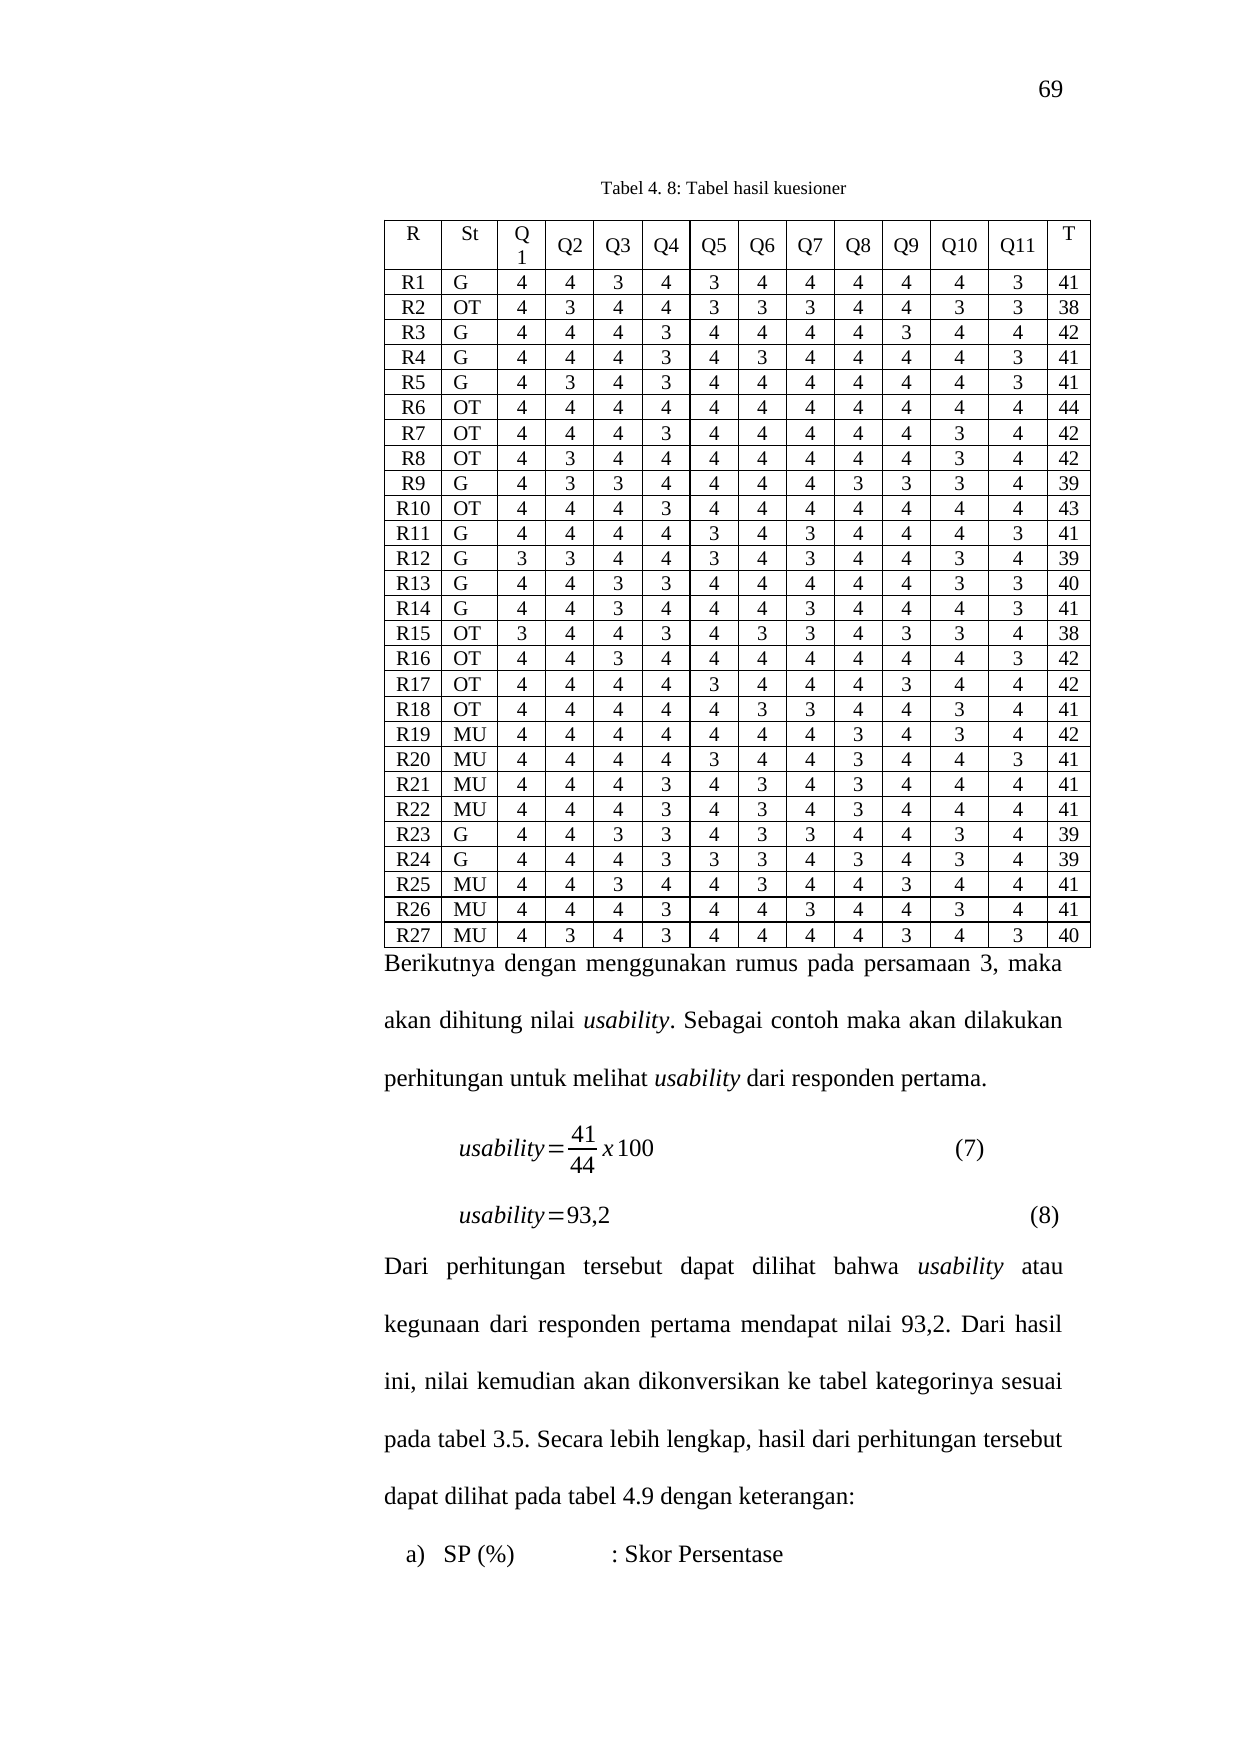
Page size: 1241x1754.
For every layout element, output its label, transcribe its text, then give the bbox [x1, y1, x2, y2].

table_cell 4 [594, 345, 642, 369]
table_cell 4 [643, 697, 689, 721]
table_cell 4 [835, 295, 882, 319]
table_cell 3 [883, 923, 930, 947]
table_header Q11 [989, 221, 1047, 269]
table_cell 4 [498, 697, 545, 721]
table_cell 4 [498, 320, 545, 344]
table_cell 4 [787, 270, 834, 294]
table_cell 4 [546, 496, 593, 520]
table_cell 3 [546, 446, 593, 469]
table_cell 4 [989, 546, 1047, 570]
table_cell 3 [931, 471, 988, 495]
table_cell 3 [594, 872, 642, 896]
table_cell 3 [787, 697, 834, 721]
table_cell 4 [883, 571, 930, 595]
table_cell 3 [643, 420, 689, 444]
table_cell 4 [498, 571, 545, 595]
table_cell 3 [931, 898, 988, 921]
table_cell 4 [594, 295, 642, 319]
table_header Q8 [835, 221, 882, 269]
table_cell 3 [931, 697, 988, 721]
table_cell 3 [835, 722, 882, 746]
table_cell 4 [931, 772, 988, 796]
table_cell 4 [546, 671, 593, 696]
table_cell 3 [739, 697, 786, 721]
table_cell 4 [691, 596, 738, 620]
table_cell 4 [546, 847, 593, 871]
table_cell 3 [739, 872, 786, 896]
table_cell 3 [787, 596, 834, 620]
table_cell R21 [385, 772, 441, 796]
table_cell 3 [643, 621, 689, 645]
table_cell 3 [691, 546, 738, 570]
table_cell 41 [1048, 521, 1090, 545]
table_cell 3 [989, 646, 1047, 670]
table_cell 3 [643, 923, 689, 947]
table_cell 4 [835, 596, 882, 620]
table_cell 4 [498, 496, 545, 520]
table_cell 3 [739, 797, 786, 821]
table_cell 41 [1048, 270, 1090, 294]
table_cell 39 [1048, 847, 1090, 871]
table_cell 4 [594, 772, 642, 796]
table_cell R12 [385, 546, 441, 570]
table_cell R25 [385, 872, 441, 896]
table_cell 41 [1048, 747, 1090, 771]
table_cell 4 [498, 847, 545, 871]
table_cell 4 [594, 496, 642, 520]
table_cell 4 [594, 847, 642, 871]
table_cell 4 [739, 923, 786, 947]
table_cell 3 [989, 270, 1047, 294]
table_cell 4 [739, 270, 786, 294]
table_cell 3 [739, 295, 786, 319]
table_cell 4 [989, 395, 1047, 419]
table_cell 4 [883, 646, 930, 670]
text Berikutnya dengan menggunakan rumus pada persamaan 3, maka akan dihitung nilai usability. Sebagai contoh maka akan dilakukan perhitungan untuk melihat usability dari responden pertama. [384, 948, 1063, 1091]
table_cell 3 [643, 320, 689, 344]
table_cell 4 [931, 395, 988, 419]
table_cell 3 [931, 722, 988, 746]
table_cell 4 [787, 395, 834, 419]
table_cell G [442, 471, 497, 495]
table_header Q7 [787, 221, 834, 269]
table_cell 3 [498, 546, 545, 570]
table_cell 4 [931, 345, 988, 369]
table_cell R24 [385, 847, 441, 871]
table_cell 3 [931, 847, 988, 871]
table_cell 4 [739, 898, 786, 921]
table_cell 41 [1048, 772, 1090, 796]
table_cell 4 [546, 722, 593, 746]
table_cell 4 [498, 420, 545, 444]
table_cell 3 [691, 747, 738, 771]
table_cell 4 [883, 596, 930, 620]
table_cell 4 [498, 521, 545, 545]
table_cell 4 [883, 772, 930, 796]
table_cell 4 [594, 370, 642, 394]
table_cell 4 [498, 671, 545, 696]
table_cell 4 [883, 496, 930, 520]
table_header Q10 [931, 221, 988, 269]
table_cell 4 [787, 646, 834, 670]
table_cell 4 [787, 747, 834, 771]
table_cell 4 [931, 747, 988, 771]
table_cell 4 [594, 722, 642, 746]
table_cell R11 [385, 521, 441, 545]
table_cell 4 [787, 923, 834, 947]
table_cell 4 [883, 446, 930, 469]
table_cell 4 [835, 822, 882, 846]
table_cell 3 [643, 898, 689, 921]
table_cell 4 [546, 822, 593, 846]
table_cell OT [442, 295, 497, 319]
table_cell 4 [594, 446, 642, 469]
table_cell 4 [546, 345, 593, 369]
table_cell 3 [546, 923, 593, 947]
table_cell G [442, 521, 497, 545]
table_cell 4 [594, 521, 642, 545]
table_cell 4 [498, 270, 545, 294]
list SP (%) : Skor Persentase [406, 1539, 1063, 1567]
table_cell 3 [787, 621, 834, 645]
table_cell 4 [594, 747, 642, 771]
table_cell 41 [1048, 872, 1090, 896]
table_cell 4 [691, 571, 738, 595]
table_cell 4 [498, 898, 545, 921]
table_cell 3 [931, 295, 988, 319]
table_cell 4 [931, 270, 988, 294]
table_cell 4 [787, 446, 834, 469]
table_cell 3 [989, 923, 1047, 947]
table_cell OT [442, 496, 497, 520]
table_cell 4 [883, 370, 930, 394]
table_cell 4 [835, 621, 882, 645]
table_cell 44 [1048, 395, 1090, 419]
table_cell R20 [385, 747, 441, 771]
table_cell 3 [739, 772, 786, 796]
table_cell 4 [739, 521, 786, 545]
table_cell 3 [835, 772, 882, 796]
table_cell 40 [1048, 923, 1090, 947]
table_cell 4 [739, 571, 786, 595]
table_cell 4 [546, 320, 593, 344]
table_cell 3 [989, 596, 1047, 620]
table_cell G [442, 571, 497, 595]
table_cell 3 [643, 345, 689, 369]
table_cell 3 [931, 546, 988, 570]
table_cell 4 [691, 872, 738, 896]
table_cell 4 [546, 395, 593, 419]
table_cell 3 [787, 521, 834, 545]
table_cell 3 [931, 822, 988, 846]
table_cell 4 [498, 923, 545, 947]
table_cell 4 [989, 898, 1047, 921]
table_cell 4 [691, 722, 738, 746]
table_cell G [442, 847, 497, 871]
table_cell 42 [1048, 671, 1090, 696]
table_cell 3 [691, 295, 738, 319]
table_cell 3 [739, 847, 786, 871]
table_cell 4 [546, 420, 593, 444]
table_header Q4 [643, 221, 689, 269]
table_cell G [442, 345, 497, 369]
table_cell MU [442, 772, 497, 796]
table_header Q9 [883, 221, 930, 269]
table_cell 4 [739, 320, 786, 344]
table_cell 3 [643, 571, 689, 595]
table_cell MU [442, 797, 497, 821]
table_cell 4 [739, 471, 786, 495]
table_cell 4 [498, 370, 545, 394]
table_cell 3 [691, 847, 738, 871]
table_cell 3 [546, 546, 593, 570]
table_cell 42 [1048, 446, 1090, 469]
table_cell 4 [546, 646, 593, 670]
table_cell G [442, 270, 497, 294]
table_cell 4 [931, 923, 988, 947]
table_cell 3 [643, 797, 689, 821]
table_cell 3 [989, 370, 1047, 394]
table_cell 4 [931, 671, 988, 696]
table_cell MU [442, 872, 497, 896]
table_cell 42 [1048, 722, 1090, 746]
table_cell 4 [594, 420, 642, 444]
table_cell 4 [931, 646, 988, 670]
table_cell G [442, 822, 497, 846]
table_cell 39 [1048, 471, 1090, 495]
table_cell 4 [546, 270, 593, 294]
table_cell R2 [385, 295, 441, 319]
table_cell MU [442, 898, 497, 921]
table_cell 4 [787, 847, 834, 871]
table_cell 4 [739, 420, 786, 444]
table_cell 4 [883, 898, 930, 921]
table_cell 4 [835, 420, 882, 444]
table_cell 4 [739, 446, 786, 469]
table_cell 4 [594, 923, 642, 947]
table_cell 4 [883, 847, 930, 871]
table_cell 3 [739, 621, 786, 645]
table_cell 4 [989, 697, 1047, 721]
table_cell 4 [989, 471, 1047, 495]
table_cell OT [442, 621, 497, 645]
text (7) [384, 1120, 1063, 1179]
table_cell R19 [385, 722, 441, 746]
table_cell 4 [989, 822, 1047, 846]
table_cell 4 [883, 722, 930, 746]
table_cell 4 [498, 822, 545, 846]
table_cell 4 [691, 621, 738, 645]
table_cell R8 [385, 446, 441, 469]
table_cell 39 [1048, 546, 1090, 570]
table_cell 3 [883, 671, 930, 696]
table_cell 4 [594, 395, 642, 419]
table_cell 4 [989, 420, 1047, 444]
table_cell G [442, 370, 497, 394]
table_cell 4 [643, 646, 689, 670]
table_cell 4 [643, 295, 689, 319]
table_cell 3 [594, 822, 642, 846]
table_cell 4 [643, 747, 689, 771]
table_cell 4 [883, 822, 930, 846]
table_header St [442, 221, 497, 269]
table_cell OT [442, 697, 497, 721]
table_cell 3 [835, 471, 882, 495]
text (8) [384, 1200, 1063, 1230]
table_cell 4 [691, 395, 738, 419]
table_cell 4 [931, 370, 988, 394]
table_cell 4 [989, 446, 1047, 469]
table_cell G [442, 546, 497, 570]
table_cell 4 [546, 898, 593, 921]
table_cell R16 [385, 646, 441, 670]
table_cell MU [442, 747, 497, 771]
table_cell 4 [498, 596, 545, 620]
table_cell 4 [691, 822, 738, 846]
table_cell 3 [594, 646, 642, 670]
table_cell 41 [1048, 596, 1090, 620]
table_cell 4 [787, 872, 834, 896]
table_cell R4 [385, 345, 441, 369]
table_cell 3 [739, 822, 786, 846]
table_cell R3 [385, 320, 441, 344]
table_cell 4 [883, 697, 930, 721]
table_cell 4 [883, 420, 930, 444]
table_header Q3 [594, 221, 642, 269]
table_cell 4 [739, 370, 786, 394]
table_cell 4 [739, 671, 786, 696]
table_cell 41 [1048, 370, 1090, 394]
table_cell OT [442, 446, 497, 469]
table_cell 4 [835, 571, 882, 595]
table_cell 4 [643, 521, 689, 545]
table_cell 41 [1048, 345, 1090, 369]
table_cell 4 [498, 295, 545, 319]
table_header T [1048, 221, 1090, 269]
table_cell 4 [835, 496, 882, 520]
table_cell R22 [385, 797, 441, 821]
table_cell 4 [498, 345, 545, 369]
table_cell 4 [835, 270, 882, 294]
table_cell 4 [594, 320, 642, 344]
table_cell 4 [691, 370, 738, 394]
table_cell OT [442, 646, 497, 670]
table_cell 4 [546, 521, 593, 545]
table_cell 4 [739, 395, 786, 419]
table_cell 4 [989, 847, 1047, 871]
table_cell 4 [883, 546, 930, 570]
table_cell 3 [691, 671, 738, 696]
table_cell 4 [643, 596, 689, 620]
table_cell 4 [546, 621, 593, 645]
table_cell R26 [385, 898, 441, 921]
table_cell OT [442, 395, 497, 419]
table_cell 3 [835, 797, 882, 821]
table_cell 4 [546, 596, 593, 620]
table_cell 3 [883, 320, 930, 344]
table_cell 4 [835, 395, 882, 419]
table_cell 4 [594, 621, 642, 645]
table_cell 41 [1048, 697, 1090, 721]
table_cell 4 [989, 621, 1047, 645]
table_cell 4 [989, 320, 1047, 344]
table_cell 4 [787, 370, 834, 394]
table_cell 3 [594, 270, 642, 294]
table_cell 4 [594, 898, 642, 921]
table_cell MU [442, 722, 497, 746]
table_cell 4 [989, 722, 1047, 746]
table_cell 4 [883, 521, 930, 545]
table_cell 4 [739, 722, 786, 746]
table_cell 3 [643, 822, 689, 846]
table_cell 3 [691, 270, 738, 294]
table_cell 4 [643, 671, 689, 696]
table_cell 3 [989, 747, 1047, 771]
table_cell 38 [1048, 621, 1090, 645]
table_cell 4 [931, 797, 988, 821]
table_cell 4 [835, 546, 882, 570]
table_header R [385, 221, 441, 269]
table_cell 4 [989, 671, 1047, 696]
table_cell 4 [498, 872, 545, 896]
table_cell OT [442, 420, 497, 444]
table_cell 3 [787, 546, 834, 570]
table_cell 4 [835, 446, 882, 469]
table_cell 39 [1048, 822, 1090, 846]
table_cell 4 [498, 722, 545, 746]
table_cell 43 [1048, 496, 1090, 520]
table_cell 41 [1048, 797, 1090, 821]
table_cell R18 [385, 697, 441, 721]
table_cell 4 [594, 797, 642, 821]
table_cell 4 [989, 496, 1047, 520]
table_cell 4 [546, 797, 593, 821]
table_header Q5 [691, 221, 738, 269]
table_cell 4 [643, 446, 689, 469]
table_cell 4 [931, 596, 988, 620]
table_cell 4 [883, 345, 930, 369]
table_cell 3 [594, 571, 642, 595]
table_cell 3 [594, 471, 642, 495]
table_cell 38 [1048, 295, 1090, 319]
table_cell 4 [989, 797, 1047, 821]
table_cell MU [442, 923, 497, 947]
table_cell 3 [546, 295, 593, 319]
table_cell 4 [498, 471, 545, 495]
table_cell 4 [691, 898, 738, 921]
table_cell 42 [1048, 646, 1090, 670]
table_cell 40 [1048, 571, 1090, 595]
table_cell 4 [787, 320, 834, 344]
table_cell 4 [643, 722, 689, 746]
table_cell 4 [498, 446, 545, 469]
table_cell R6 [385, 395, 441, 419]
table_cell 4 [883, 797, 930, 821]
table_cell 4 [835, 370, 882, 394]
table_cell 3 [931, 420, 988, 444]
table_cell 4 [594, 671, 642, 696]
table_cell 4 [691, 496, 738, 520]
table_cell 3 [594, 596, 642, 620]
table_cell 4 [643, 395, 689, 419]
table_cell R5 [385, 370, 441, 394]
text Tabel 4. 8: Tabel hasil kuesioner [384, 177, 1063, 199]
table_cell 4 [931, 320, 988, 344]
table_cell 4 [691, 697, 738, 721]
table_cell 4 [546, 772, 593, 796]
table_cell 4 [835, 898, 882, 921]
table_cell 4 [691, 646, 738, 670]
table_cell 4 [691, 446, 738, 469]
table_cell 4 [691, 923, 738, 947]
table_cell 4 [931, 521, 988, 545]
table_cell 3 [643, 847, 689, 871]
table_cell 3 [989, 345, 1047, 369]
table_cell 3 [546, 471, 593, 495]
table_cell 4 [546, 872, 593, 896]
table_cell 4 [835, 345, 882, 369]
table_cell 3 [931, 621, 988, 645]
table_header Q2 [546, 221, 593, 269]
table_cell 4 [787, 471, 834, 495]
table_cell 3 [787, 295, 834, 319]
table_cell 3 [931, 571, 988, 595]
table_cell 4 [594, 546, 642, 570]
table_cell 4 [787, 797, 834, 821]
table_cell 3 [643, 496, 689, 520]
table_cell 4 [691, 345, 738, 369]
table_cell 4 [498, 797, 545, 821]
table_cell 4 [691, 420, 738, 444]
table_cell 3 [739, 345, 786, 369]
table_cell 3 [883, 872, 930, 896]
table_cell 4 [691, 772, 738, 796]
table_cell 4 [835, 923, 882, 947]
table_cell 3 [883, 471, 930, 495]
table_cell 4 [691, 471, 738, 495]
table_cell R9 [385, 471, 441, 495]
table_cell 3 [835, 847, 882, 871]
table_cell 3 [883, 621, 930, 645]
table_cell 4 [835, 697, 882, 721]
table_cell 4 [594, 697, 642, 721]
table_header Q1 [498, 221, 545, 269]
table_cell 4 [739, 646, 786, 670]
table_cell 4 [787, 345, 834, 369]
table_cell 3 [835, 747, 882, 771]
table_cell 4 [643, 270, 689, 294]
table_cell 4 [498, 395, 545, 419]
table_cell 4 [835, 646, 882, 670]
table_cell R13 [385, 571, 441, 595]
table_cell 4 [883, 395, 930, 419]
table_cell 4 [835, 671, 882, 696]
table_cell 4 [787, 496, 834, 520]
table_cell 3 [989, 571, 1047, 595]
table_cell 4 [835, 320, 882, 344]
table_cell 3 [787, 822, 834, 846]
table_cell R27 [385, 923, 441, 947]
table_cell R10 [385, 496, 441, 520]
table_cell R15 [385, 621, 441, 645]
table_cell 3 [546, 370, 593, 394]
table_cell 4 [787, 571, 834, 595]
table_cell 4 [546, 697, 593, 721]
table_cell G [442, 596, 497, 620]
table_cell 4 [835, 872, 882, 896]
table_cell 42 [1048, 420, 1090, 444]
table_cell 4 [883, 747, 930, 771]
table_cell 4 [989, 772, 1047, 796]
table_cell 4 [787, 420, 834, 444]
table_cell 4 [883, 270, 930, 294]
table_cell 4 [691, 320, 738, 344]
table_cell 4 [931, 872, 988, 896]
table_cell 4 [498, 646, 545, 670]
table_cell 4 [989, 872, 1047, 896]
table_cell 4 [739, 596, 786, 620]
table_cell 4 [691, 797, 738, 821]
table_cell R1 [385, 270, 441, 294]
table_cell 3 [989, 521, 1047, 545]
table_cell 4 [546, 571, 593, 595]
table_cell G [442, 320, 497, 344]
table_cell 3 [498, 621, 545, 645]
table_cell R7 [385, 420, 441, 444]
table_cell 3 [691, 521, 738, 545]
table_cell 3 [643, 772, 689, 796]
table_cell 41 [1048, 898, 1090, 921]
table_cell 4 [643, 872, 689, 896]
table_cell OT [442, 671, 497, 696]
table_cell 4 [498, 747, 545, 771]
table_cell 3 [787, 898, 834, 921]
table_cell 4 [835, 521, 882, 545]
table_cell R17 [385, 671, 441, 696]
table_cell 4 [883, 295, 930, 319]
table_header Q6 [739, 221, 786, 269]
text Dari perhitungan tersebut dapat dilihat bahwa usability atau kegunaan dari responden pertama mendapat nilai 93,2. Dari hasil ini, nilai kemudian akan dikonversikan ke tabel kategorinya sesuai pada tabel 3.5. Secara lebih lengkap, hasil dari perhitungan tersebut dapat dilihat pada tabel 4.9 dengan keterangan: [384, 1251, 1063, 1510]
table_cell 4 [787, 671, 834, 696]
table_cell 4 [643, 546, 689, 570]
table_cell 4 [931, 496, 988, 520]
table_cell 3 [931, 446, 988, 469]
table_cell 3 [989, 295, 1047, 319]
table_cell 4 [643, 471, 689, 495]
table_cell 4 [739, 496, 786, 520]
table_cell 4 [739, 747, 786, 771]
table_cell 3 [643, 370, 689, 394]
table_cell 42 [1048, 320, 1090, 344]
table_cell R14 [385, 596, 441, 620]
table_cell 4 [498, 772, 545, 796]
table_cell R23 [385, 822, 441, 846]
table_cell 4 [787, 772, 834, 796]
table_cell 4 [787, 722, 834, 746]
table_cell 4 [739, 546, 786, 570]
table_cell 4 [546, 747, 593, 771]
